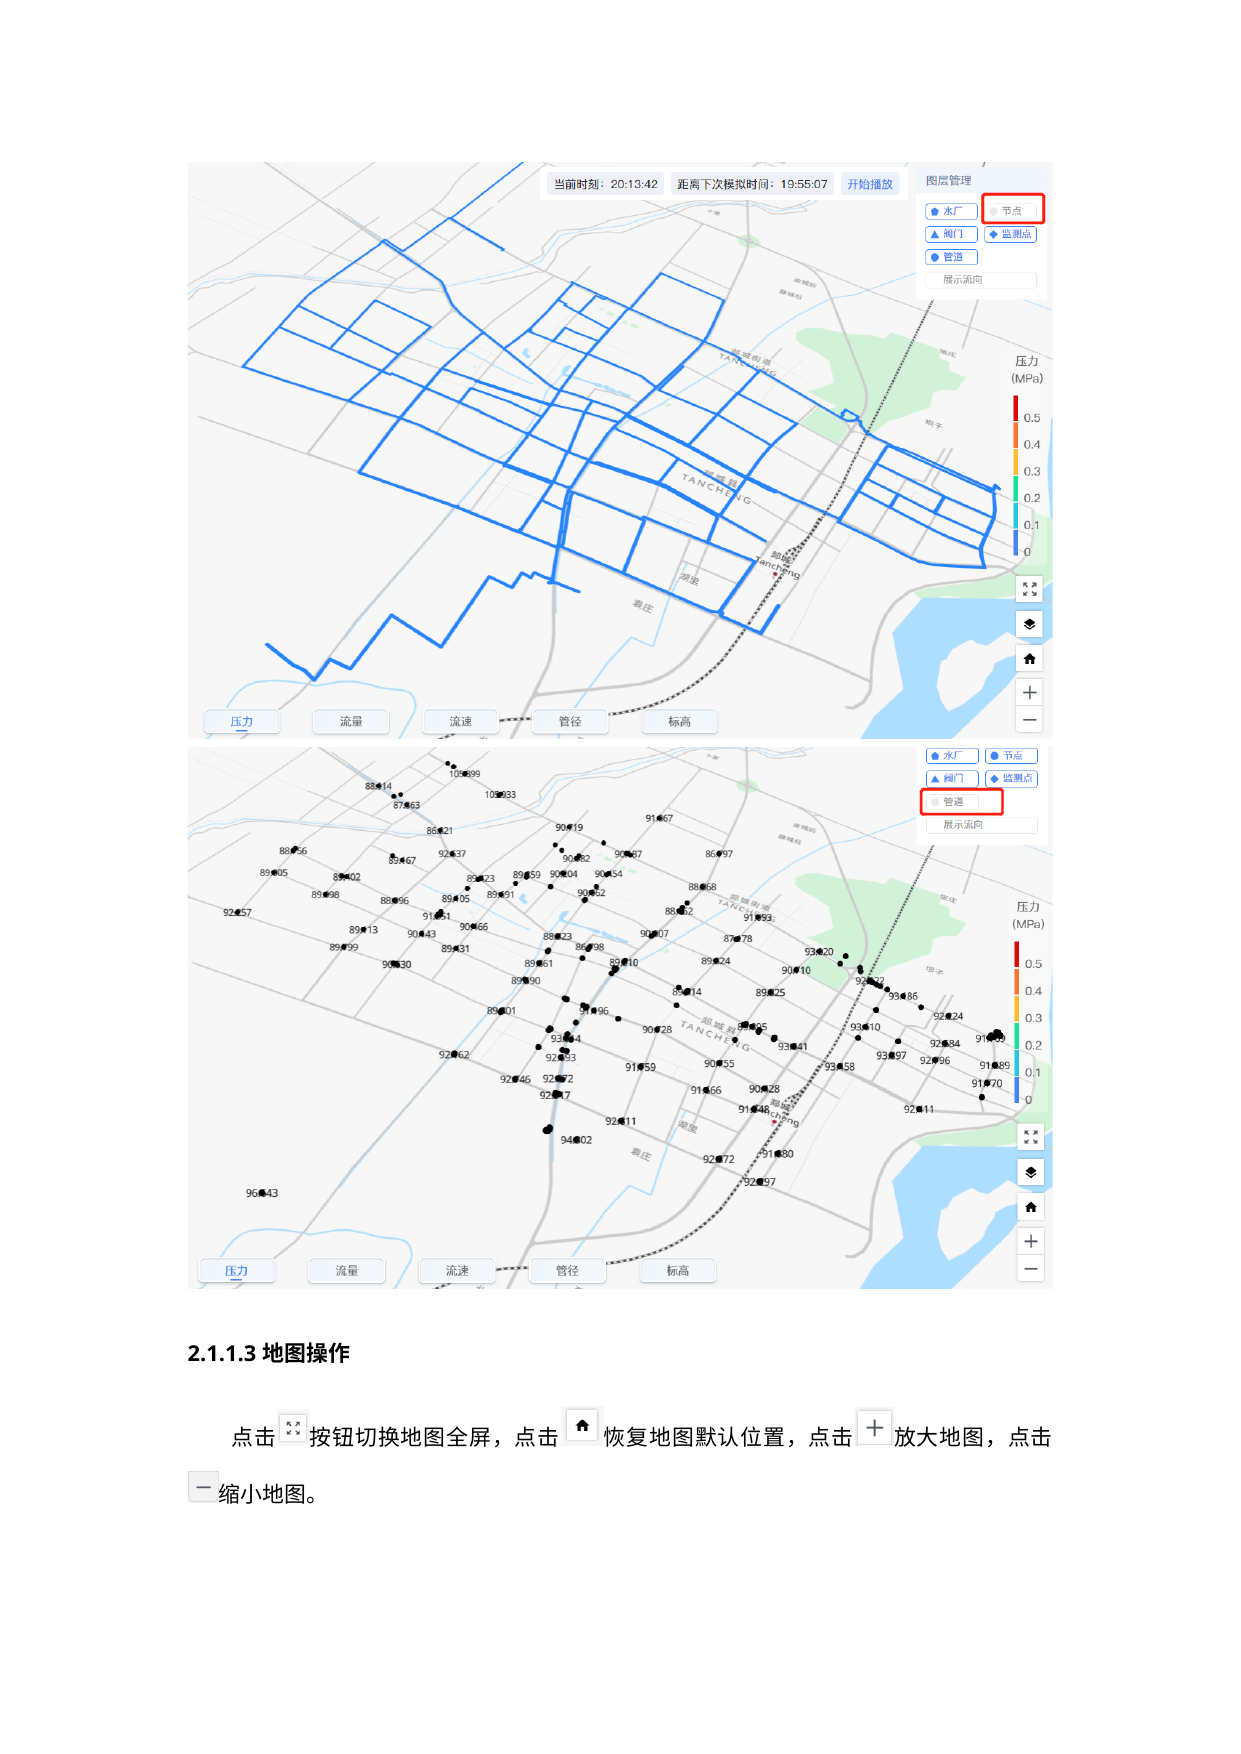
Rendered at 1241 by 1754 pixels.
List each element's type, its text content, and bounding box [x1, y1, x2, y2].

picture [854, 1407, 894, 1446]
picture [276, 1409, 310, 1446]
picture [187, 1471, 219, 1503]
picture [187, 162, 1053, 739]
picture [560, 1406, 604, 1446]
subtitle 地图操作 [187, 1336, 1053, 1368]
text 点击按钮切换地图全屏，点击恢复地图默认位置，点击放大地图，点击缩小地图。 [187, 1407, 1053, 1537]
picture [187, 747, 1053, 1289]
